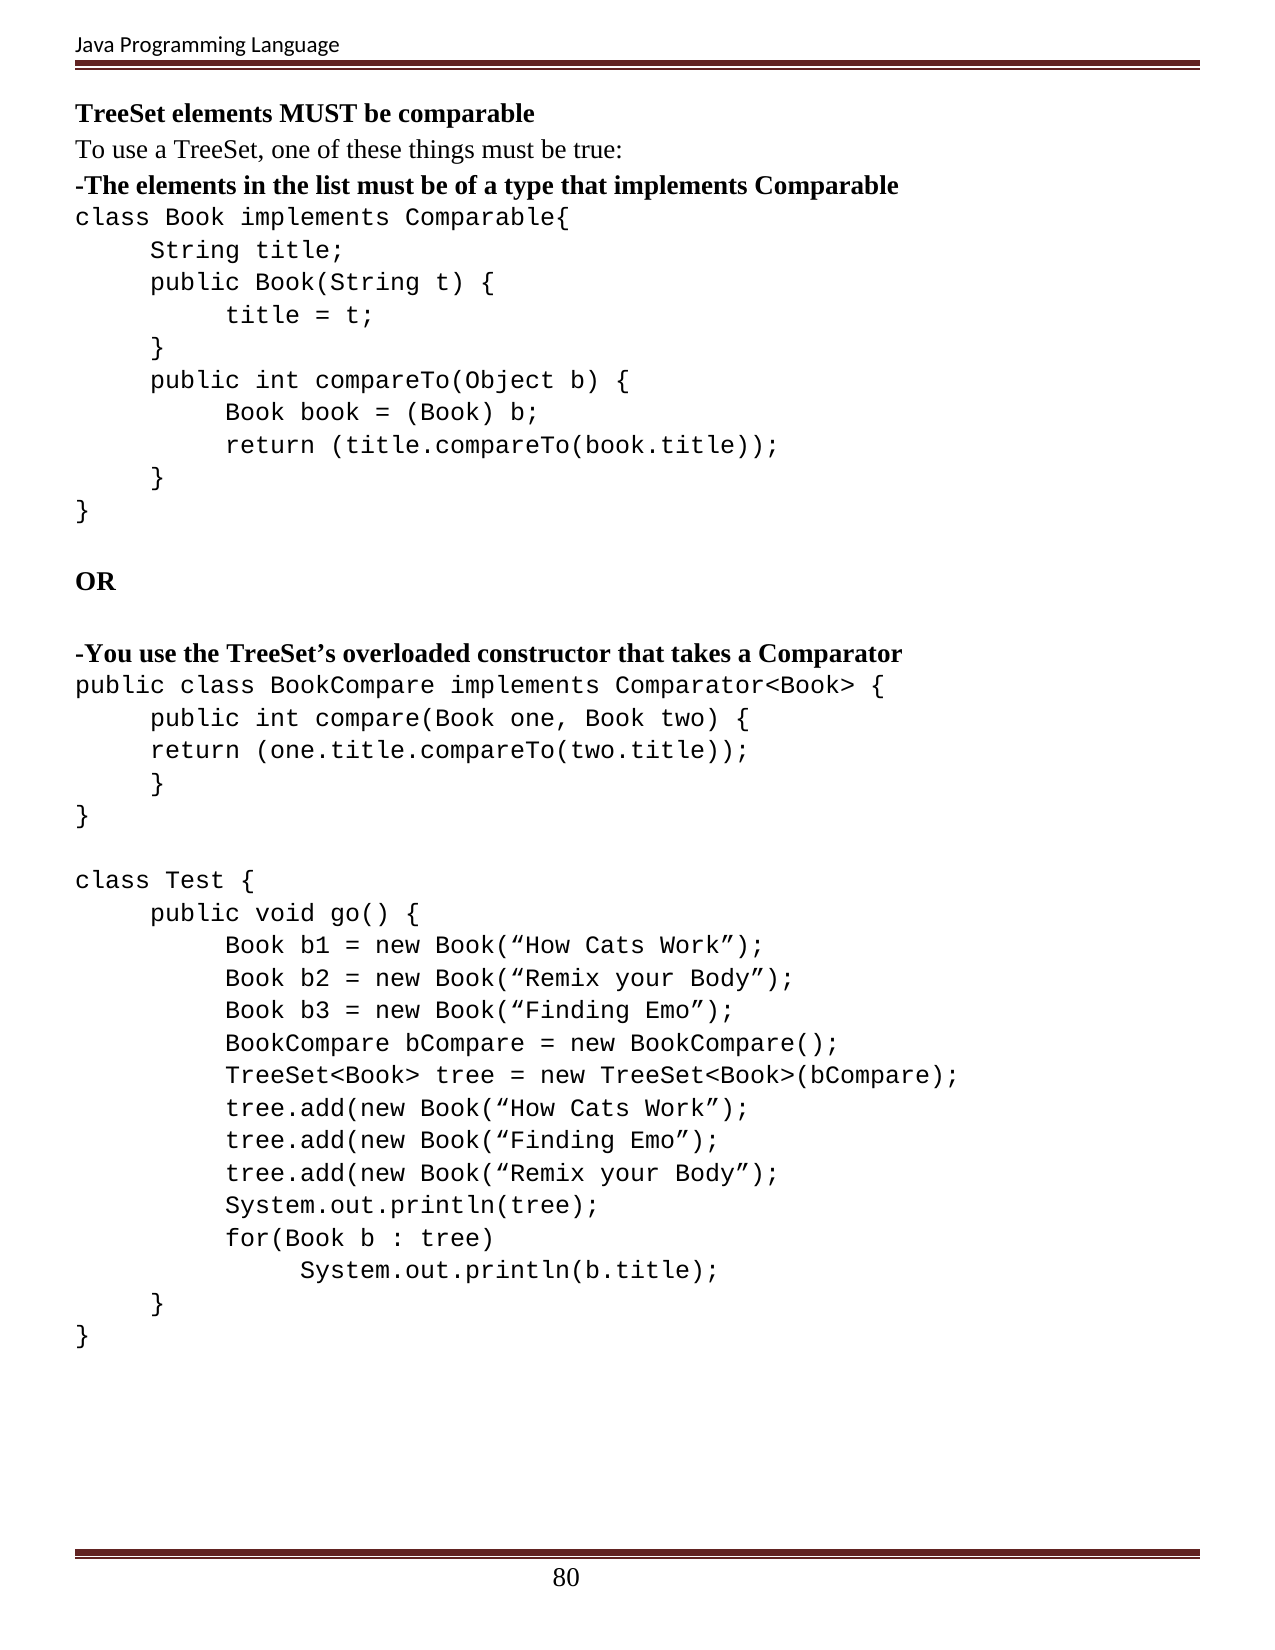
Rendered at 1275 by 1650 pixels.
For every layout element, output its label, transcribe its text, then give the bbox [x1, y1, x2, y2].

text tree.add(new Book(“How Cats Work”); [225, 1095, 1200, 1123]
text OR [75, 565, 1200, 597]
text } [150, 1290, 1200, 1318]
text public Book(String t) { [150, 270, 1200, 298]
text public class BookCompare implements Comparator<Book> { [75, 673, 1200, 701]
text tree.add(new Book(“Remix your Body”); [225, 1160, 1200, 1188]
text for(Book b : tree) [225, 1225, 1200, 1253]
text tree.add(new Book(“Finding Emo”); [225, 1128, 1200, 1156]
text class Book implements Comparable{ [75, 205, 1200, 233]
text return (title.compareTo(book.title)); [225, 432, 1200, 461]
text public int compareTo(Object b) { [150, 367, 1200, 396]
text } [75, 497, 1200, 526]
text TreeSet<Book> tree = new TreeSet<Book>(bCompare); [225, 1063, 1200, 1091]
text class Test { [75, 868, 1200, 896]
text System.out.println(b.title); [225, 1258, 1200, 1286]
text } [150, 465, 1200, 493]
text BookCompare bCompare = new BookCompare(); [225, 1030, 1200, 1058]
text To use a TreeSet, one of these things must be true: [75, 133, 1200, 164]
text TreeSet elements MUST be comparable [75, 97, 1200, 129]
text } [75, 803, 1200, 831]
text title = t; [150, 302, 1200, 331]
text public int compare(Book one, Book two) { [150, 705, 1200, 733]
text } [150, 770, 1200, 798]
text Book book = (Book) b; [225, 400, 1200, 428]
text public void go() { [150, 900, 1200, 928]
text -The elements in the list must be of a type that implements Comparable [75, 169, 1200, 200]
text } [75, 1323, 1200, 1351]
text String title; [150, 237, 1200, 266]
text -You use the TreeSet’s overloaded constructor that takes a Comparator [75, 637, 1200, 668]
text System.out.println(tree); [225, 1193, 1200, 1221]
text Book b3 = new Book(“Finding Emo”); [225, 998, 1200, 1026]
text Book b2 = new Book(“Remix your Body”); [225, 965, 1200, 993]
text } [150, 335, 1200, 363]
text Book b1 = new Book(“How Cats Work”); [225, 933, 1200, 961]
text return (one.title.compareTo(two.title)); [150, 738, 1200, 766]
